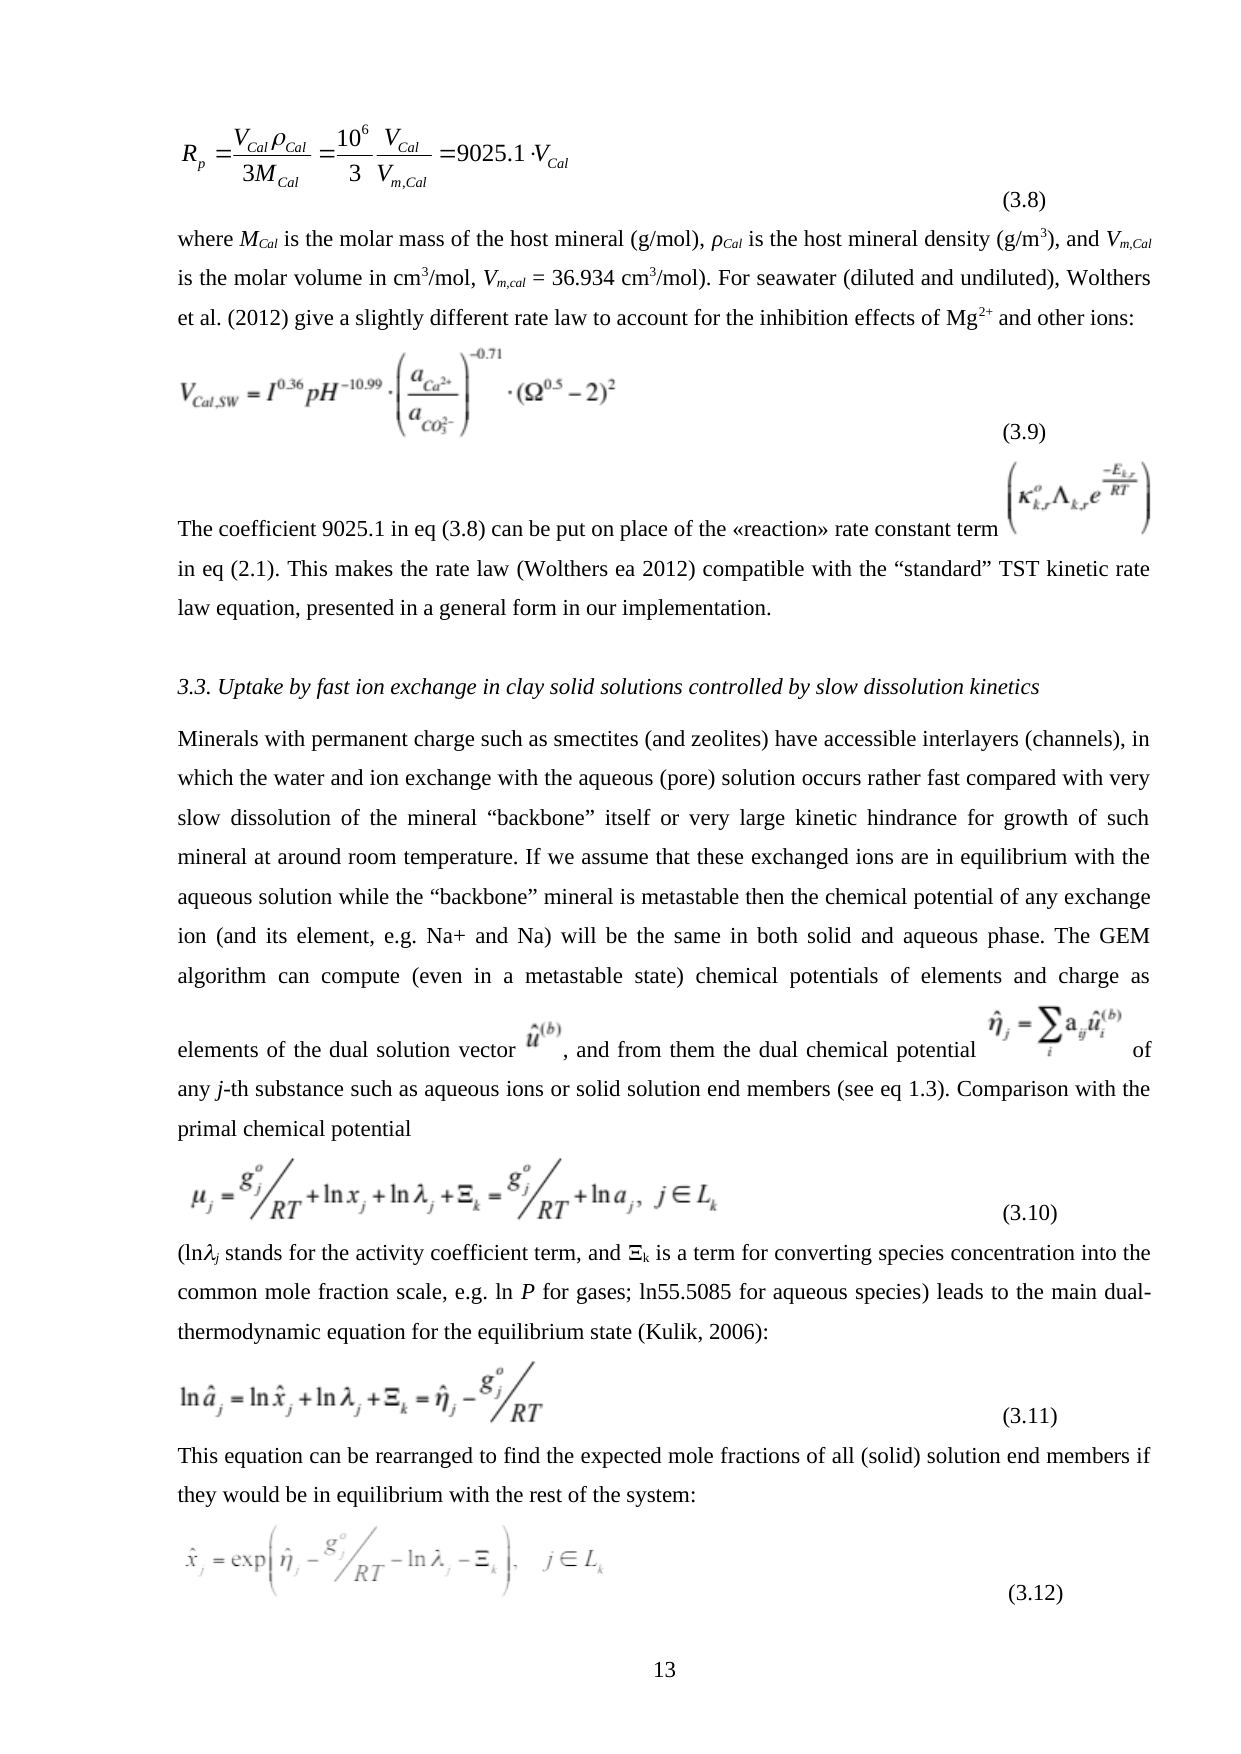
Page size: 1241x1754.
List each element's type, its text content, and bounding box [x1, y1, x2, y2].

text The coefficient 9025.1 in eq (3.8) can be put on place of the «reaction» rate constant term in eq (2.1). This makes the rate law (Wolthers ea 2012) compatible with the “standard” TST kinetic rate law equation, presented in a general form in our implementation. [177, 458, 1152, 620]
text (3.12) [177, 1521, 1152, 1605]
text (3.8) [177, 118, 1152, 212]
text (3.11) [177, 1357, 1152, 1429]
text (3.10) [177, 1154, 1152, 1226]
text This equation can be rearranged to find the expected mole fractions of all (solid) solution end members if they would be in equilibrium with the rest of the system: [177, 1442, 1152, 1508]
text where MCal is the molar mass of the host mineral (g/mol), ρCal is the host mineral density (g/m3), and Vm,Cal is the molar volume in cm3/mol, Vm,cal = 36.934 cm3/mol). For seawater (diluted and undiluted), Wolthers et al. (2012) give a slightly different rate law to account for the inhibition effects of Mg2+ and other ions: [177, 225, 1152, 330]
text (3.9) [177, 343, 1152, 444]
text 3.3. Uptake by fast ion exchange in clay solid solutions controlled by slow dissolution kinetics [177, 673, 1152, 699]
text (lnj stands for the activity coefficient term, and k is a term for converting species concentration into the common mole fraction scale, e.g. ln P for gases; ln55.5085 for aqueous species) leads to the main dual-thermodynamic equation for the equilibrium state (Kulik, 2006): [177, 1239, 1152, 1344]
text Minerals with permanent charge such as smectites (and zeolites) have accessible interlayers (channels), in which the water and ion exchange with the aqueous (pore) solution occurs rather fast compared with very slow dissolution of the mineral “backbone” itself or very large kinetic hindrance for growth of such mineral at around room temperature. If we assume that these exchanged ions are in equilibrium with the aqueous solution while the “backbone” mineral is metastable then the chemical potential of any exchange ion (and its element, e.g. Na+ and Na) will be the same in both solid and aqueous phase. The GEM algorithm can compute (even in a metastable state) chemical potentials of elements and charge as elements of the dual solution vector , and from them the dual chemical potential of any j-th substance such as aqueous ions or solid solution end members (see eq 1.3). Comparison with the primal chemical potential [177, 725, 1152, 1141]
